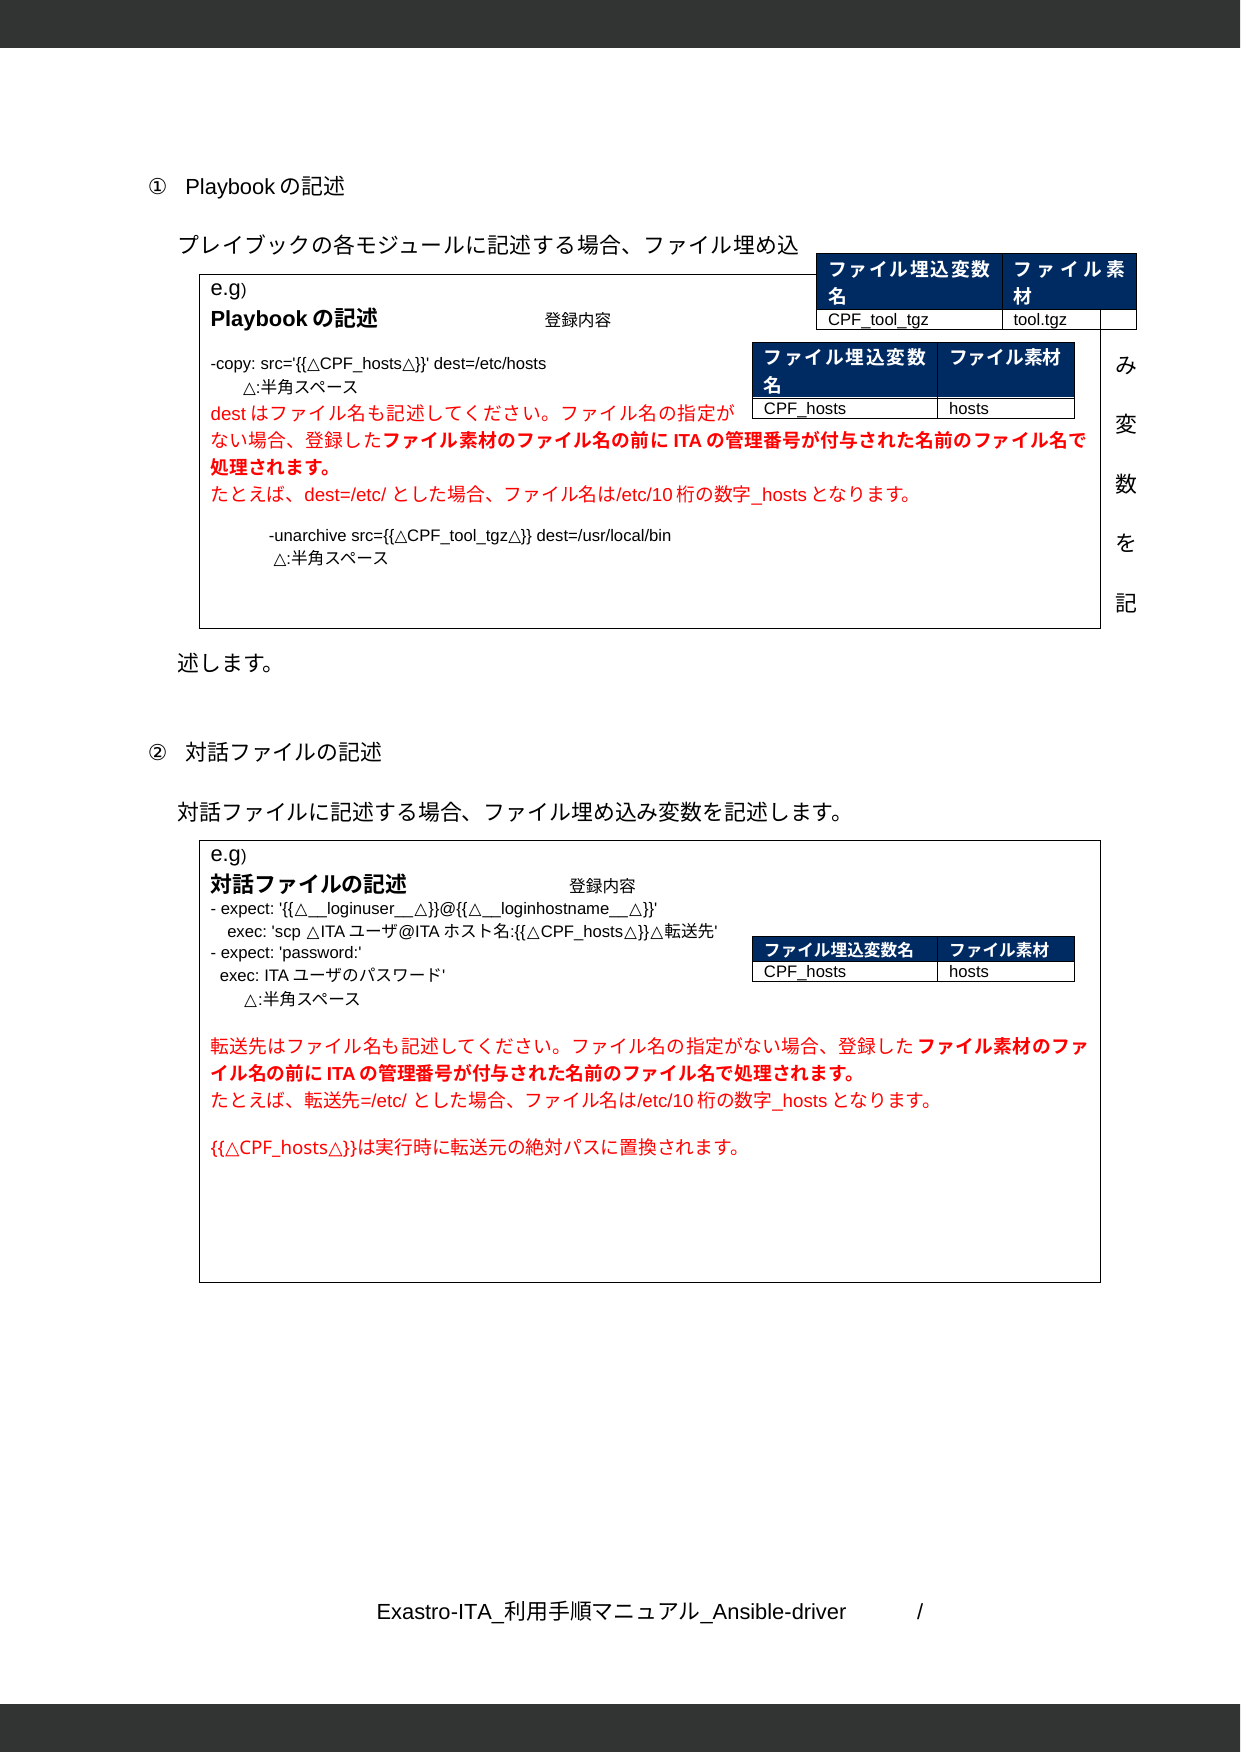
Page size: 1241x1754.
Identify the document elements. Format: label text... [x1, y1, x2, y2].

table_header e.g) Playbookの記述 登録内容 -copy: src='{{△CPF_hosts△}}' dest=/etc/hosts △:半角スペース destはファイル名も記述してください。ファイル名の指定がない場合、登録したファイル素材のファイル名の前にITAの管理番号が付与された名前のファイル名で処理されます。 たとえば、dest=/etc/ とした場合、ファイル名は/etc/10桁の数字_hostsとなります。 -unarchive src={{△CPF_tool_tgz△}} dest=/usr/local/bin △:半角スペース [200, 275, 1100, 628]
picture [0, 1704, 1241, 1752]
text 対話ファイルに記述する場合、ファイル埋め込み変数を記述します。 [177, 781, 1152, 840]
table_header e.g) 対話ファイルの記述 登録内容 - expect: '{{△__loginuser__△}}@{{△__loginhostname__△}}' exec: 'scp △ITAユーザ@ITAホスト名:{{△CPF_hosts△}}△転送先' - expect: 'password:' exec: ITAユーザのパスワード' △:半角スペース 転送先はファイル名も記述してください。ファイル名の指定がない場合、登録したファイル素材のファイル名の前にITAの管理番号が付与された名前のファイル名で処理されます。 たとえば、転送先=/etc/ とした場合、ファイル名は/etc/10桁の数字_hostsとなります。 {{△CPF_hosts△}}は実行時に転送元の絶対パスに置換されます。 [200, 841, 1100, 1282]
text プレイブックの各モジュールに記述する場合、ファイル埋め込み変数を記述します。 [177, 214, 1152, 691]
list Playbookの記述 [148, 155, 1152, 214]
list 対話ファイルの記述 [148, 721, 1152, 781]
picture [0, 0, 1241, 48]
